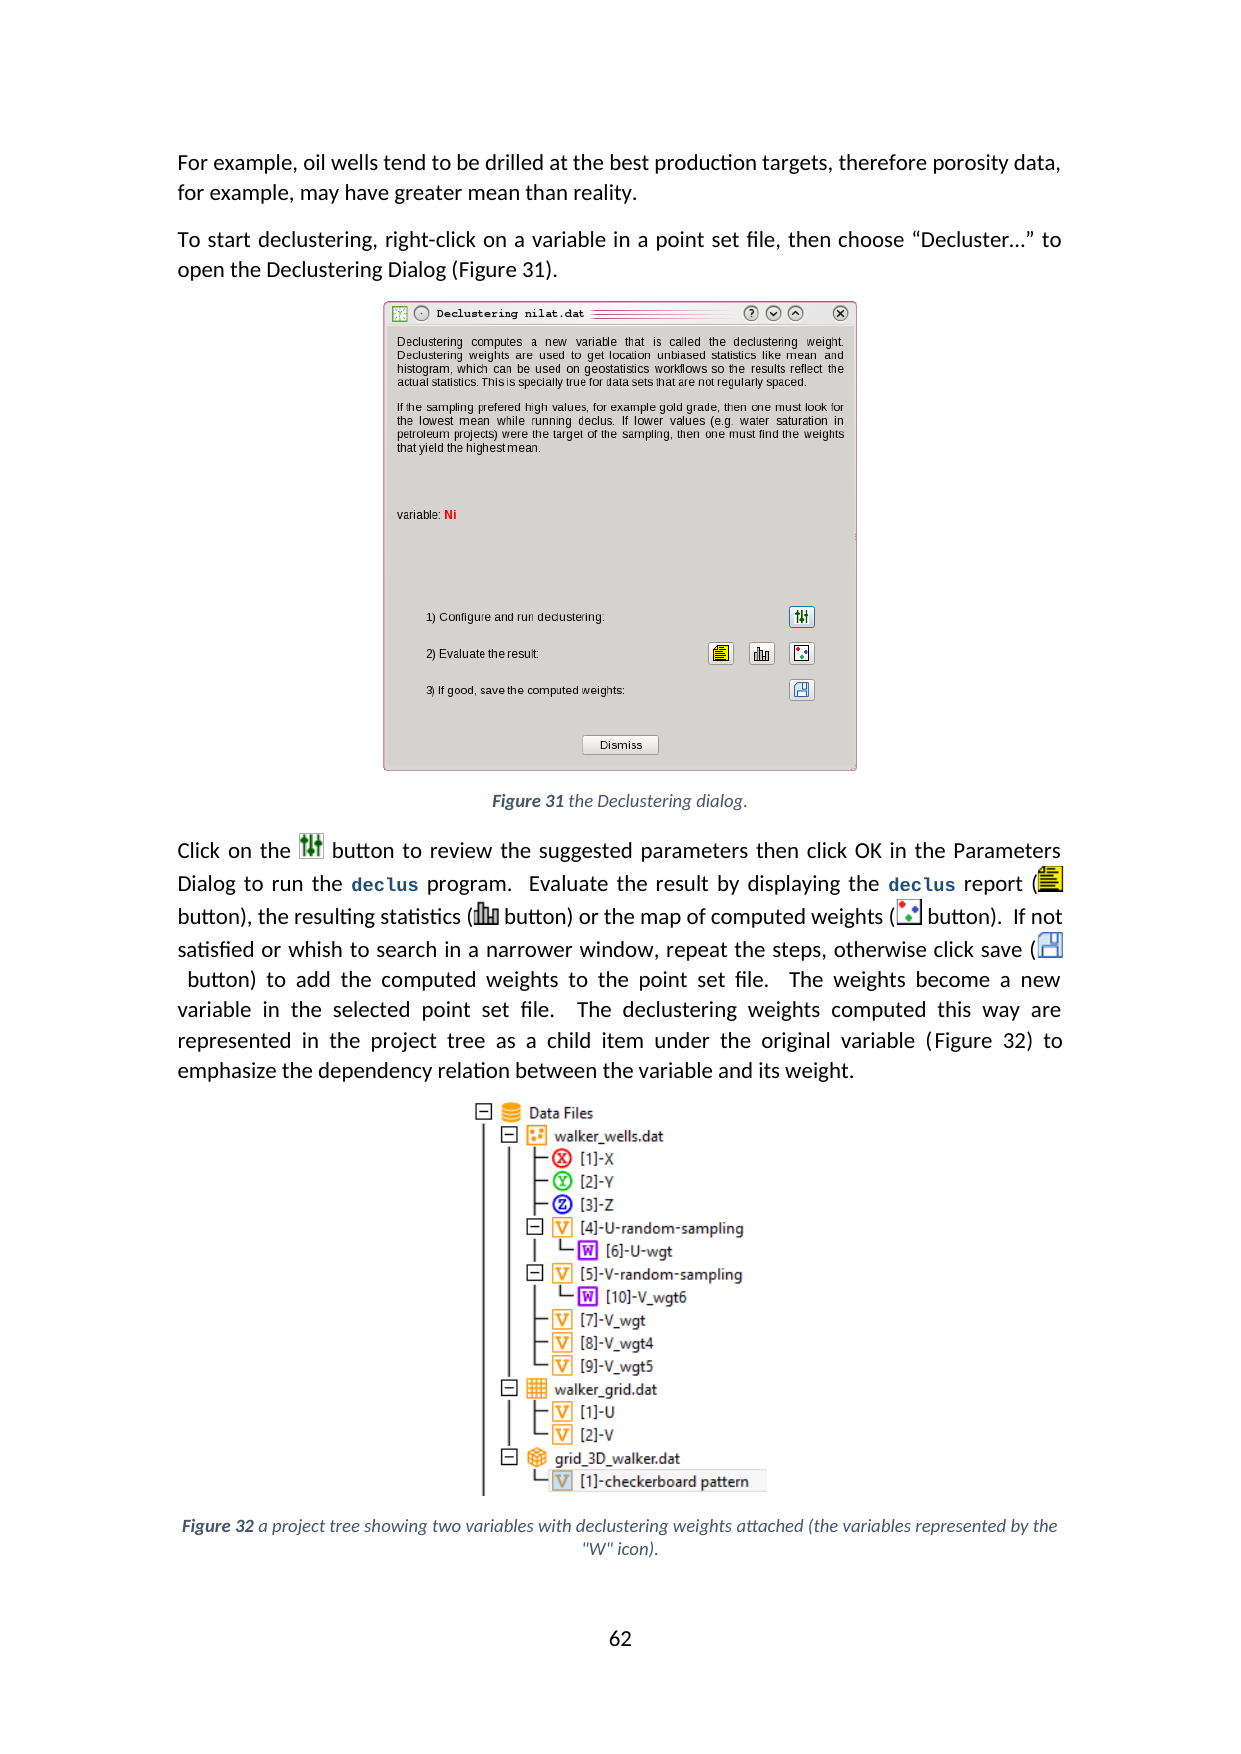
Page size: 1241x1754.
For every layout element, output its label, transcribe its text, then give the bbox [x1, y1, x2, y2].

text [177, 148, 1063, 206]
picture [1037, 932, 1063, 958]
text To start declustering, right-click on a variable in a point set file, then choose “Decluster…” to open the Declustering Dialog (Figure 31). [177, 225, 1063, 283]
picture [473, 1102, 767, 1496]
picture [1037, 866, 1064, 892]
picture [473, 899, 499, 925]
picture [896, 899, 922, 925]
text Figure 31 the Declustering dialog. [177, 789, 1063, 812]
text Figure 32 a project tree showing two variables with declustering weights attached (the variables represented by the "W" icon). [177, 1515, 1063, 1561]
picture [383, 301, 857, 771]
picture [300, 834, 323, 858]
text Click on the button to review the suggested parameters then click OK in the Parameters Dialog to run the declus program. Evaluate the result by displaying the declus report (button), the resulting statistics ( button) or the map of computed weights ( button). If not satisfied or whish to search in a narrower window, repeat the steps, otherwise click save ( button) to add the computed weights to the point set file. The weights become a new variable in the selected point set file. The declustering weights computed this way are represented in the project tree as a child item under the original variable (Figure 32) to emphasize the dependency relation between the variable and its weight. [177, 833, 1063, 1084]
